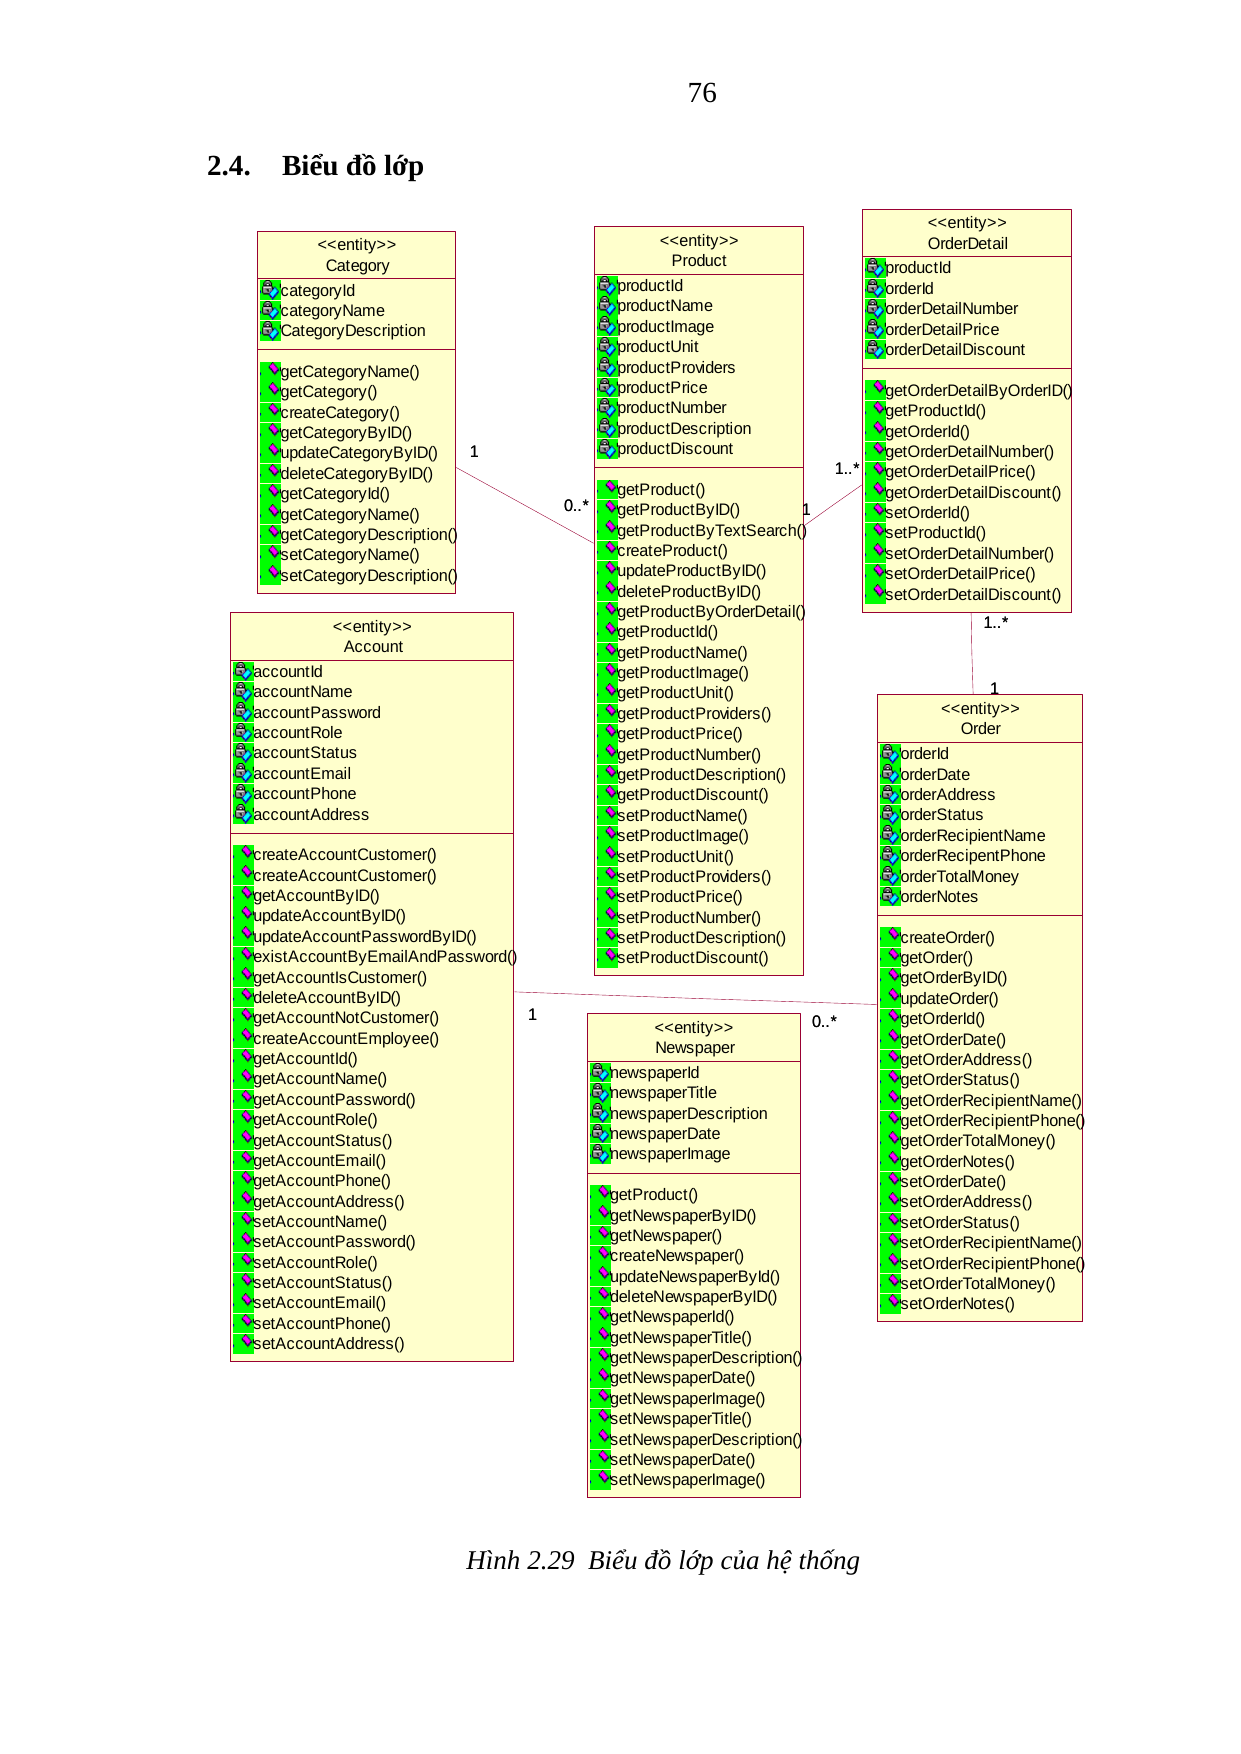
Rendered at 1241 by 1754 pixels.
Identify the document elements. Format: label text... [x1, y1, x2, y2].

subtitle Biểu đồ lớp [207, 148, 1122, 181]
